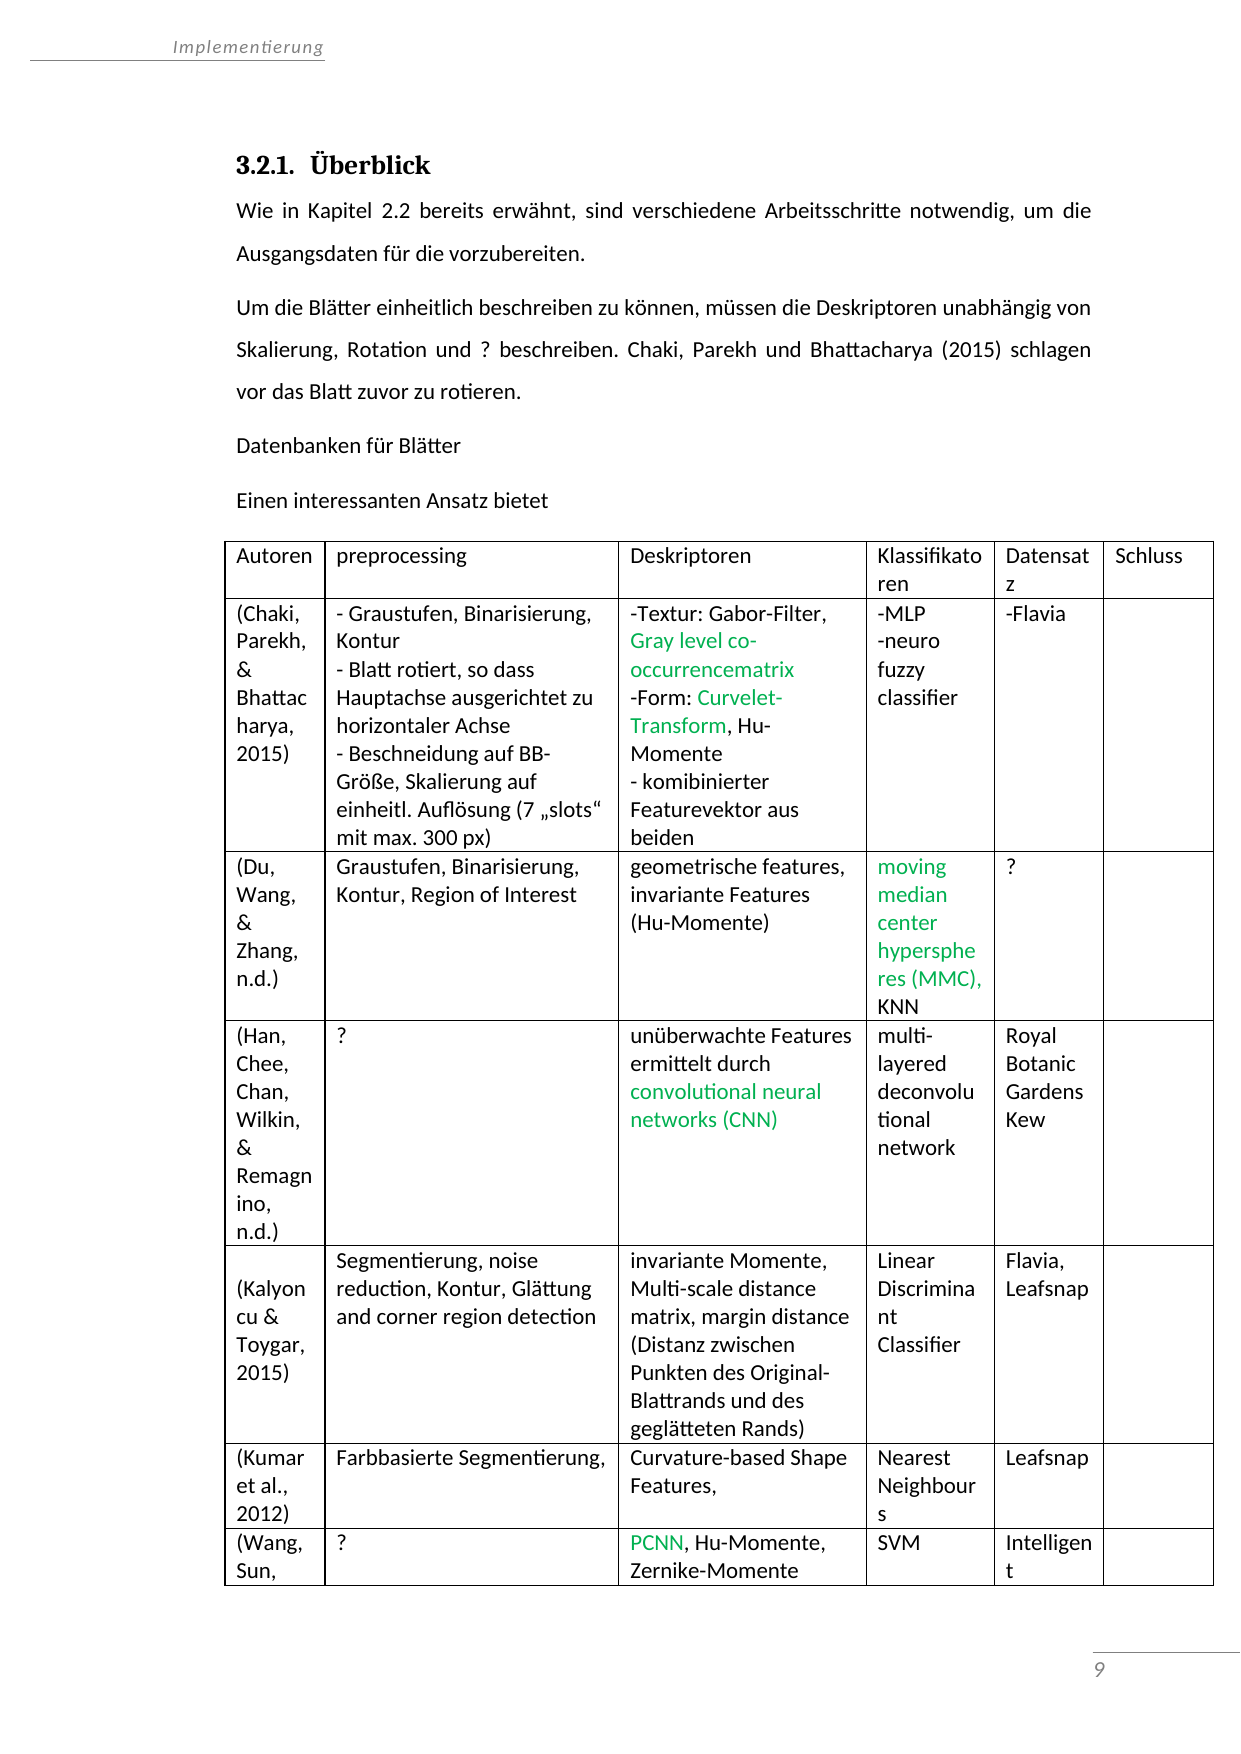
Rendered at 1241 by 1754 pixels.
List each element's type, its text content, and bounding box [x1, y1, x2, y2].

table_cell [1104, 599, 1213, 851]
table_cell ? [326, 1021, 618, 1245]
table_cell -Flavia [995, 599, 1103, 851]
table_cell - Graustufen, Binarisierung, Kontur - Blatt rotiert, so dass Hauptachse ausgerichtet zu horizontaler Achse - Beschneidung auf BB-Größe, Skalierung auf einheitl. Auflösung (7 „slots“ mit max. 300 px) [326, 599, 618, 851]
table_cell unüberwachte Features ermittelt durch convolutional neural networks (CNN) [619, 1021, 866, 1245]
table_cell Farbbasierte Segmentierung, [326, 1444, 618, 1527]
table_cell geometrische features, invariante Features (Hu-Momente) [619, 852, 866, 1020]
table_header Datensatz [995, 542, 1103, 598]
table_cell (Du, Wang, & Zhang, n.d.) [226, 852, 324, 1020]
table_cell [619, 1529, 866, 1584]
table_cell [1104, 1444, 1213, 1527]
table_cell ? [326, 1529, 618, 1584]
table_cell -MLP -neuro fuzzy classifier [867, 599, 994, 851]
subtitle Überblick [236, 150, 1093, 181]
table_cell Royal Botanic Gardens Kew [995, 1021, 1103, 1245]
table_cell moving median center hyperspheres (MMC), KNN [867, 852, 994, 1020]
table_cell Nearest Neighbours [867, 1444, 994, 1527]
table_cell Graustufen, Binarisierung, Kontur, Region of Interest [326, 852, 618, 1020]
text Einen interessanten Ansatz bietet [236, 486, 1093, 514]
table_cell Curvature-based Shape Features, [619, 1444, 866, 1527]
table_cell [226, 1529, 324, 1584]
table_cell (Kalyoncu & Toygar, 2015) [226, 1246, 324, 1442]
table_cell (Han, Chee, Chan, Wilkin, & Remagnino, n.d.) [226, 1021, 324, 1245]
table_header preprocessing [326, 542, 618, 598]
table_header Autoren [226, 542, 324, 598]
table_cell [995, 1529, 1103, 1584]
table_cell [1104, 1529, 1213, 1584]
text Um die Blätter einheitlich beschreiben zu können, müssen die Deskriptoren unabhängig von Skalierung, Rotation und ? beschreiben. Chaki, Parekh und Bhattacharya (2015) schlagen vor das Blatt zuvor zu rotieren. [236, 293, 1093, 405]
table_cell Segmentierung, noise reduction, Kontur, Glättung and corner region detection [326, 1246, 618, 1442]
table_cell invariante Momente, Multi-scale distance matrix, margin distance (Distanz zwischen Punkten des Original-Blattrands und des geglätteten Rands) [619, 1246, 866, 1442]
table_cell SVM [867, 1529, 994, 1584]
text Datenbanken für Blätter [236, 432, 1093, 459]
table_cell Flavia, Leafsnap [995, 1246, 1103, 1442]
text Wie in Kapitel 2.2 bereits erwähnt, sind verschiedene Arbeitsschritte notwendig, um die Ausgangsdaten für die vorzubereiten. [236, 197, 1093, 267]
table_cell -Textur: Gabor-Filter, Gray level co-occurrencematrix -Form: Curvelet-Transform, Hu-Momente - komibinierter Featurevektor aus beiden [619, 599, 866, 851]
table_cell [1104, 852, 1213, 1020]
table_header Klassifikatoren [867, 542, 994, 598]
table_cell ? [995, 852, 1103, 1020]
table_cell Leafsnap [995, 1444, 1103, 1527]
table_cell (Kumar et al., 2012) [226, 1444, 324, 1527]
table_cell [1104, 1246, 1213, 1442]
table_header Deskriptoren [619, 542, 866, 598]
table_header Schluss [1104, 542, 1213, 598]
table_cell (Chaki, Parekh, & Bhattacharya, 2015) [226, 599, 324, 851]
table_cell Linear Discriminant Classifier [867, 1246, 994, 1442]
table_cell multi-layered deconvolutional network [867, 1021, 994, 1245]
table_cell [1104, 1021, 1213, 1245]
